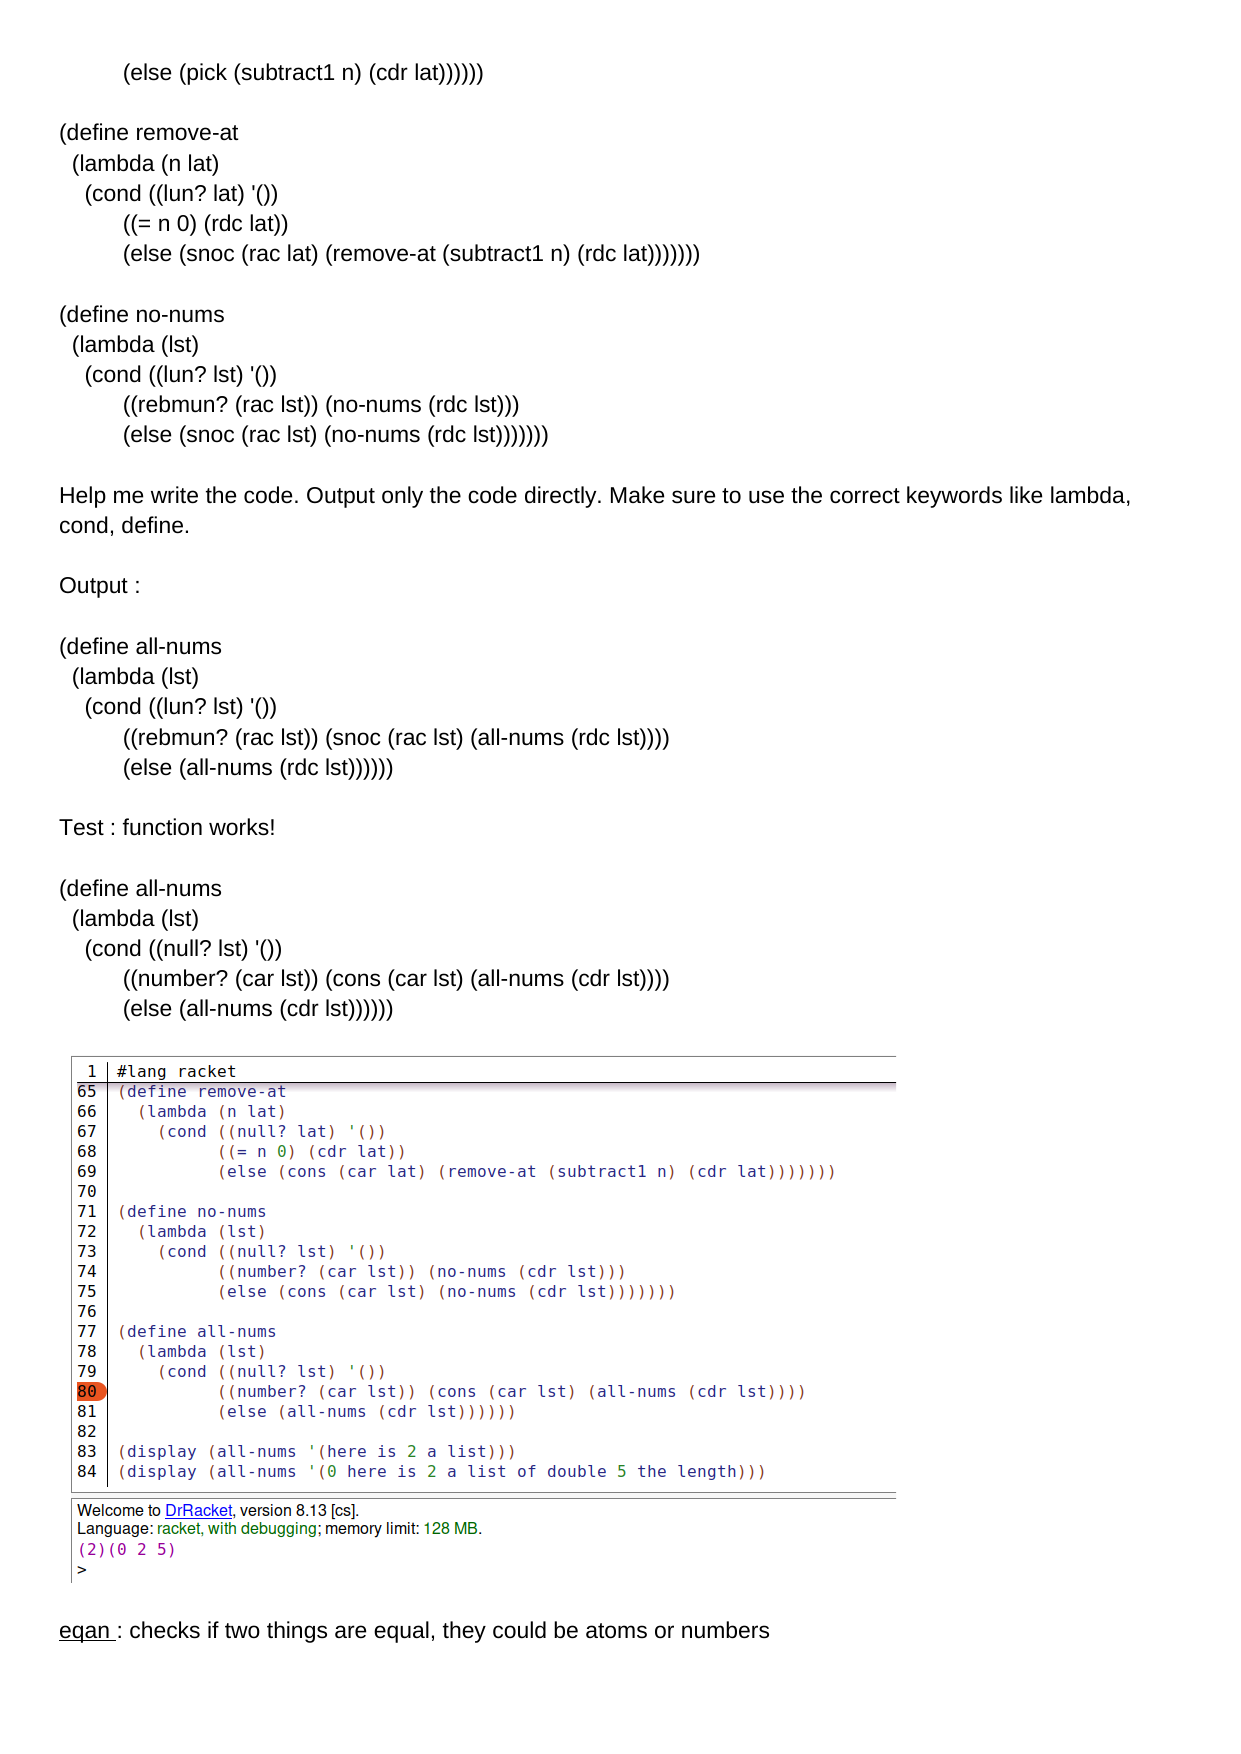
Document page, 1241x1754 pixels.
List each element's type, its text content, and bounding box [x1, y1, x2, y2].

text (else (snoc (rac lst) (no-nums (rdc lst))))))) [59, 421, 1181, 448]
text (define no-nums [59, 301, 1181, 327]
text (define remove-at [59, 119, 1181, 146]
text (cond ((null? lst) '()) [59, 935, 1181, 961]
text Output : [59, 572, 1181, 599]
text (else (all-nums (rdc lst)))))) [59, 754, 1181, 780]
text (else (snoc (rac lat) (remove-at (subtract1 n) (rdc lat))))))) [59, 240, 1181, 267]
text (define all-nums [59, 633, 1181, 659]
text (define all-nums [59, 874, 1181, 901]
text Test : function works! [59, 814, 1181, 841]
text eqan : checks if two things are equal, they could be atoms or numbers [59, 1617, 1181, 1643]
text (lambda (lst) [59, 663, 1181, 689]
text ((= n 0) (rdc lat)) [59, 210, 1181, 236]
text (cond ((lun? lst) '()) [59, 693, 1181, 720]
text ((rebmun? (rac lst)) (snoc (rac lst) (all-nums (rdc lst)))) [59, 723, 1181, 750]
text (lambda (lst) [59, 905, 1181, 931]
picture [71, 1055, 897, 1583]
text (cond ((lun? lat) '()) [59, 180, 1181, 206]
text ((rebmun? (rac lst)) (no-nums (rdc lst))) [59, 391, 1181, 418]
text (lambda (n lat) [59, 149, 1181, 176]
text (lambda (lst) [59, 331, 1181, 357]
text (else (all-nums (cdr lst)))))) [59, 995, 1181, 1022]
text (else (pick (subtract1 n) (cdr lat)))))) [59, 59, 1181, 85]
text Help me write the code. Output only the code directly. Make sure to use the correct keywords like lambda, cond, define. [59, 482, 1181, 538]
text ((number? (car lst)) (cons (car lst) (all-nums (cdr lst)))) [59, 965, 1181, 992]
text (cond ((lun? lst) '()) [59, 361, 1181, 387]
